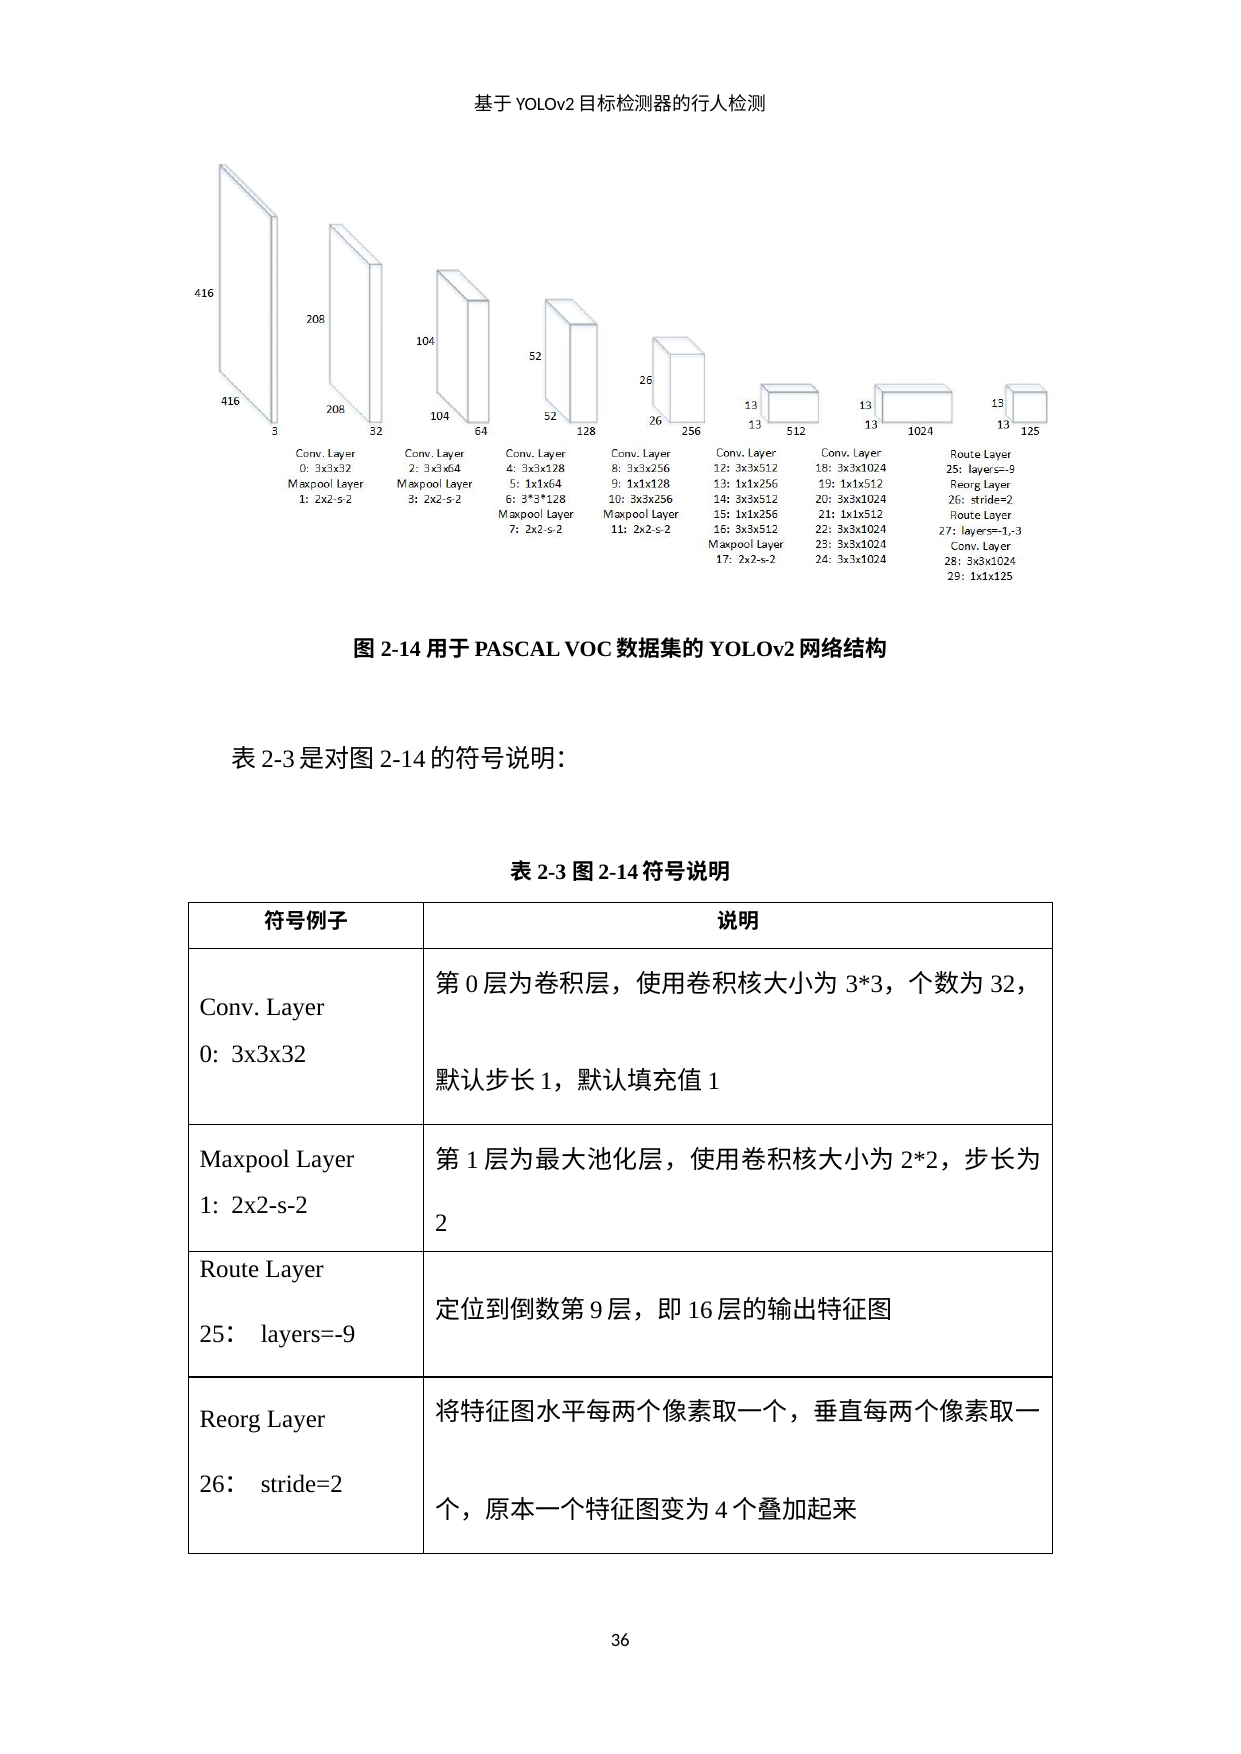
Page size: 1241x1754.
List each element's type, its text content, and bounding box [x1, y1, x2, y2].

table_cell 将特征图水平每两个像素取一个，垂直每两个像素取一个，原本一个特征图变为4个叠加起来 [424, 1378, 1052, 1552]
table_cell 定位到倒数第9层，即16层的输出特征图 [424, 1252, 1052, 1376]
text 图 2-14 用于PASCAL VOC数据集的YOLOv2网络结构 [187, 630, 1053, 663]
table_header 符号例子 [189, 903, 423, 948]
table_cell Route Layer 25： layers=-9 [189, 1252, 423, 1376]
table_cell Reorg Layer 26： stride=2 [189, 1378, 423, 1552]
text 表2-3是对图2-14的符号说明： [187, 724, 1053, 789]
table_cell 第0层为卷积层，使用卷积核大小为3*3，个数为32，默认步长1，默认填充值1 [424, 949, 1052, 1124]
picture [187, 162, 1053, 590]
table_cell Maxpool Layer 1: 2x2-s-2 [189, 1125, 423, 1251]
table_cell Conv. Layer 0: 3x3x32 [189, 949, 423, 1124]
table_cell 第1层为最大池化层，使用卷积核大小为2*2，步长为2 [424, 1125, 1052, 1251]
table_header 说明 [424, 903, 1052, 948]
text 表 2-3 图2-14符号说明 [187, 854, 1053, 886]
